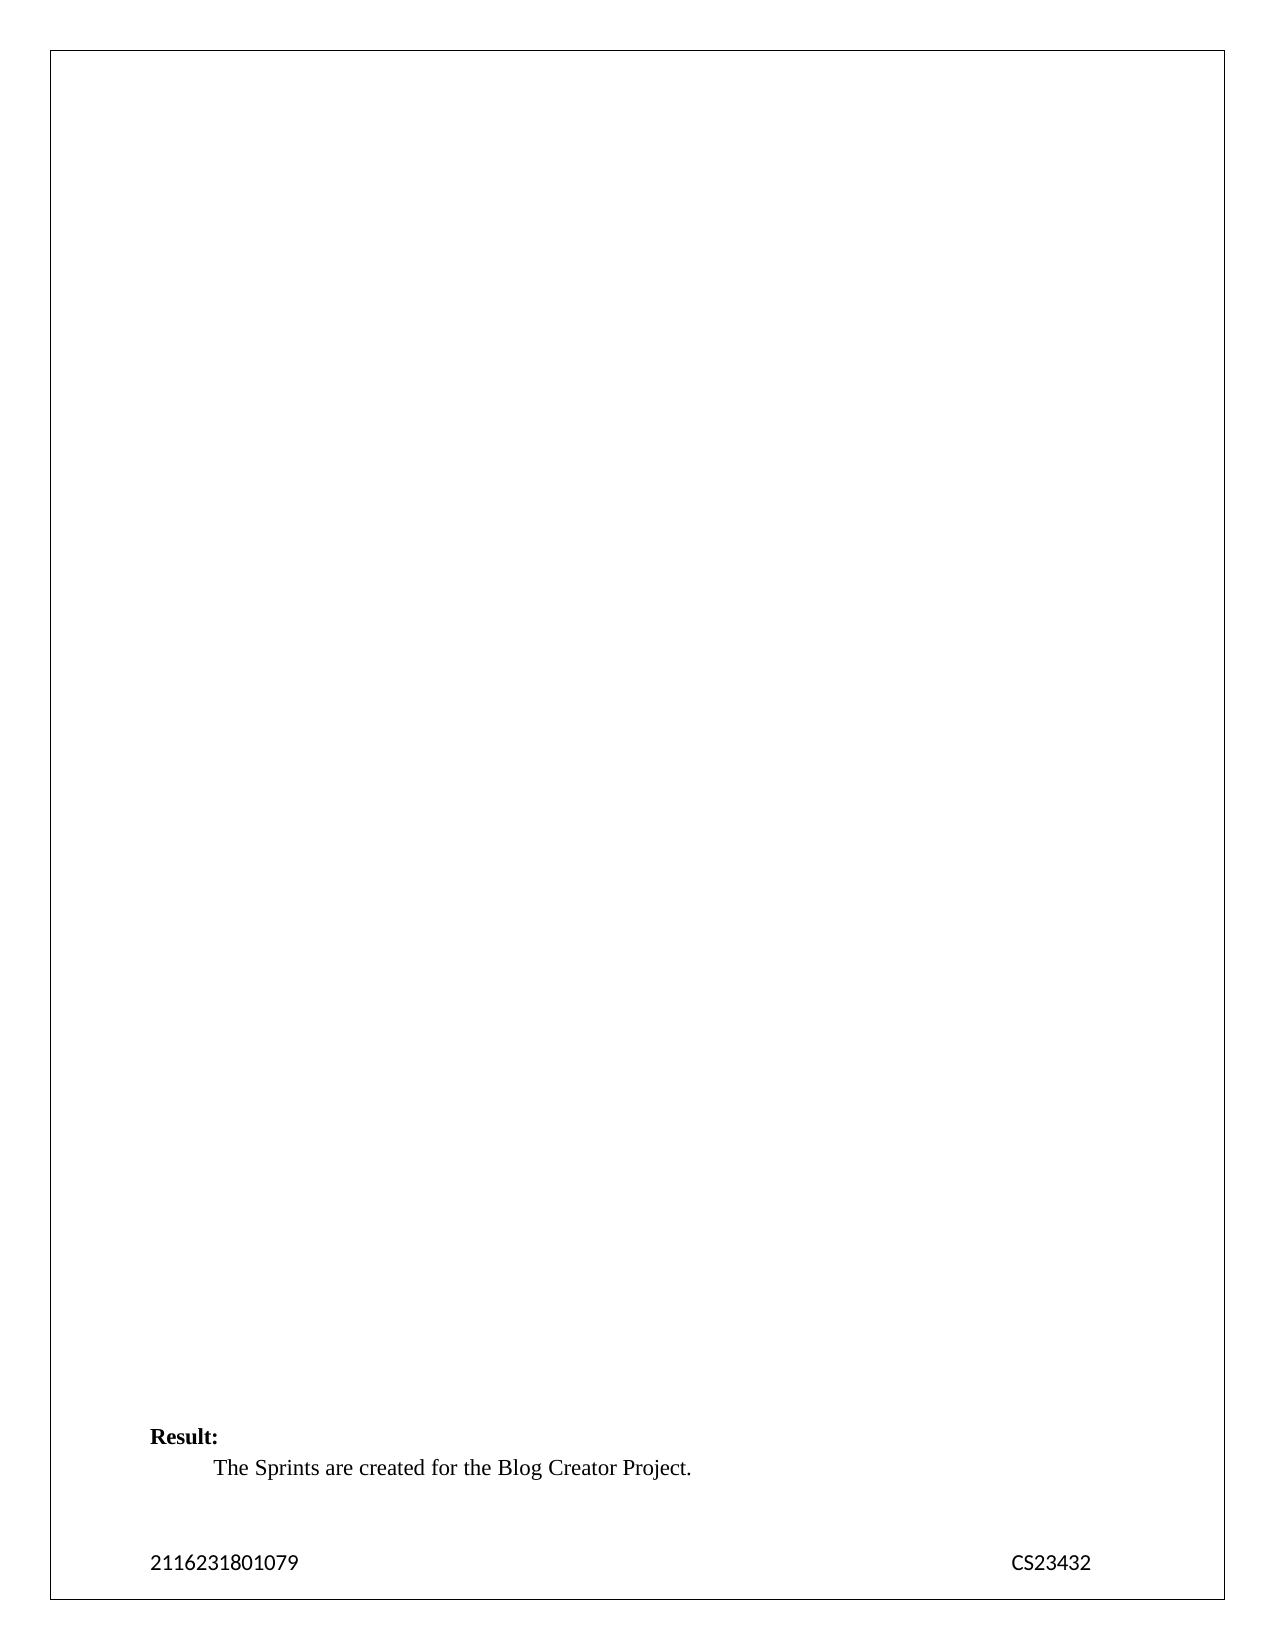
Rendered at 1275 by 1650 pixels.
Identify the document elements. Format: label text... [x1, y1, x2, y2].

text Result: [150, 1423, 1162, 1450]
text The Sprints are created for the Blog Creator Project. [213, 1453, 1162, 1480]
